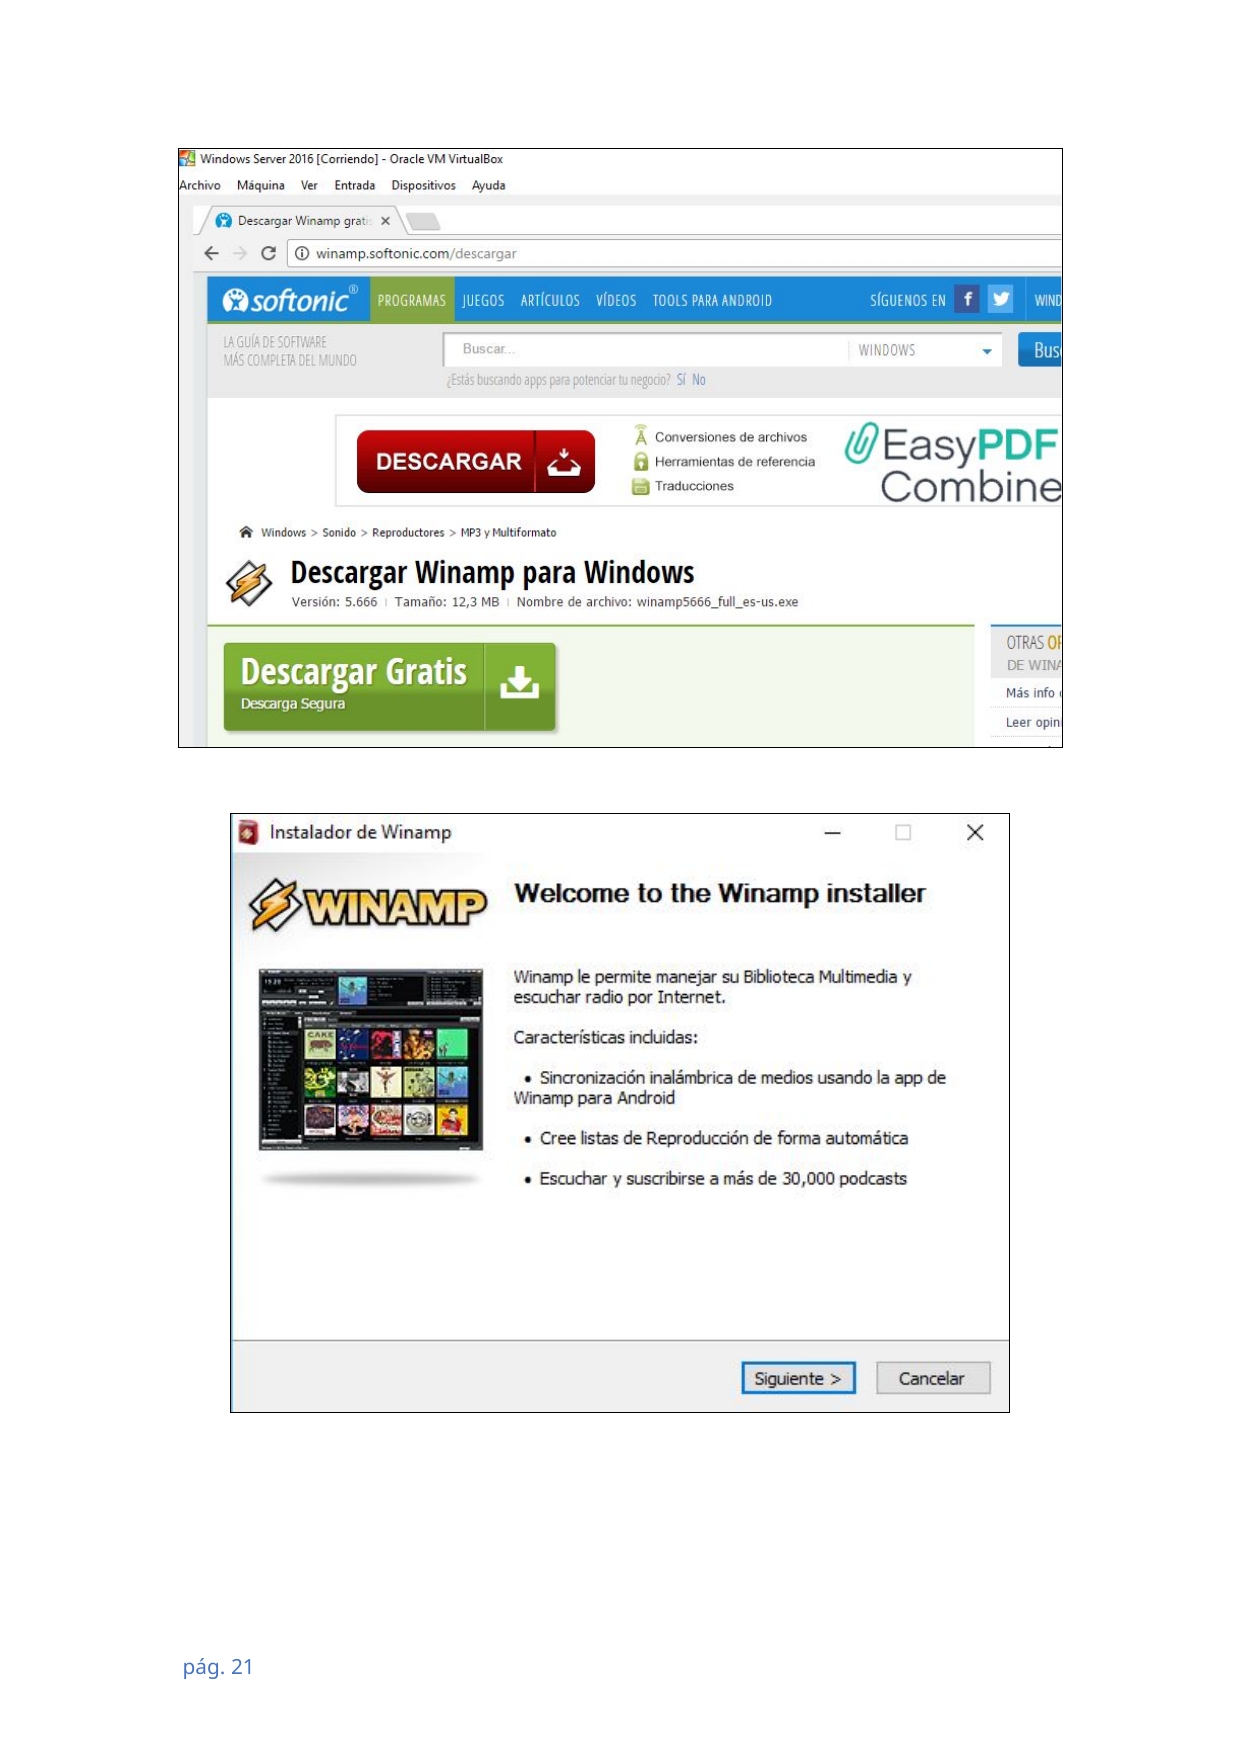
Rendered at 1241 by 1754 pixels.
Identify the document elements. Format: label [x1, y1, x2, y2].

picture [179, 149, 1062, 747]
picture [231, 814, 1009, 1412]
